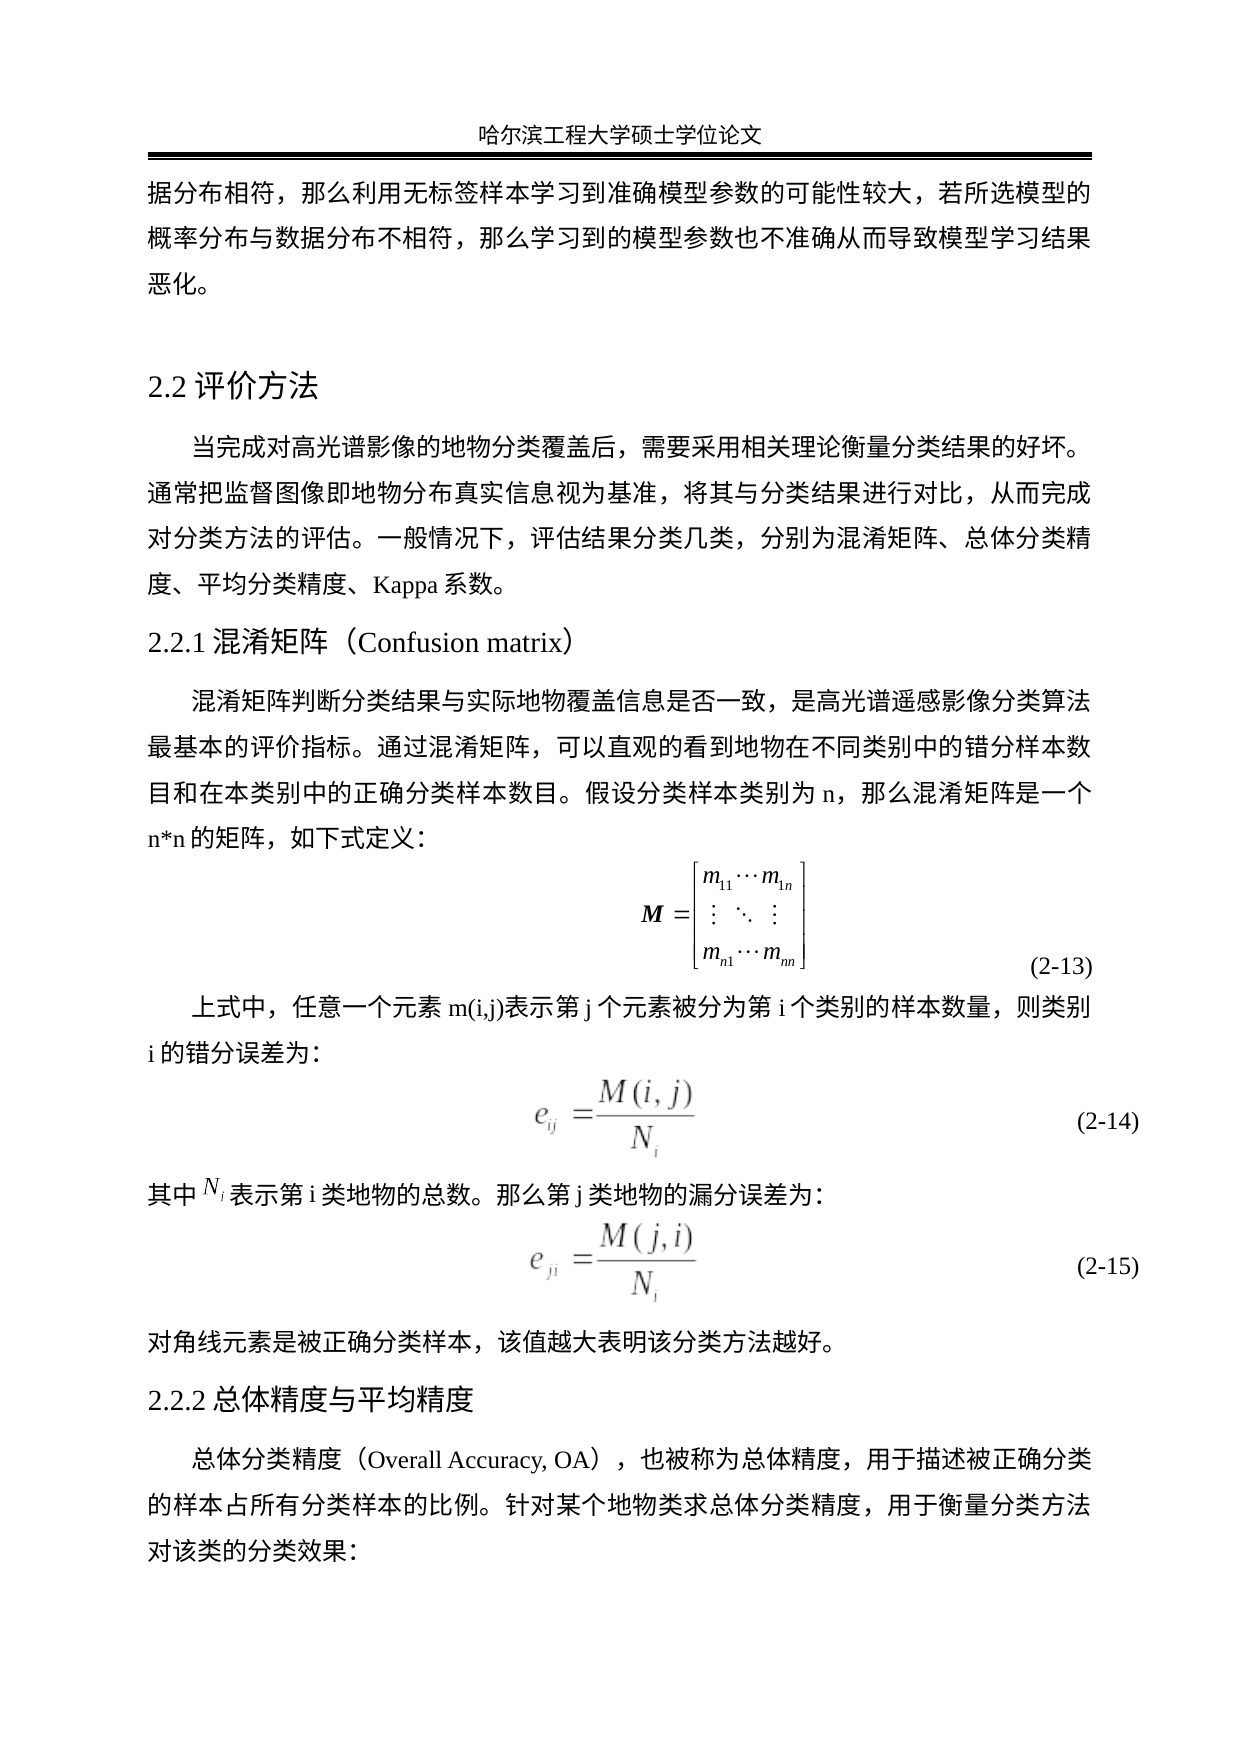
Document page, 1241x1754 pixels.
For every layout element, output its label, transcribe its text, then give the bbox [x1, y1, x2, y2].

text (2-13) [148, 857, 1092, 980]
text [148, 165, 1092, 303]
subtitle 2.2.1混淆矩阵（Confusion matrix） [148, 615, 1092, 661]
text 当完成对高光谱影像的地物分类覆盖后，需要采用相关理论衡量分类结果的好坏。通常把监督图像即地物分布真实信息视为基准，将其与分类结果进行对比，从而完成对分类方法的评估。一般情况下，评估结果分类几类，分别为混淆矩阵、总体分类精度、平均分类精度、Kappa系数。 [148, 419, 1092, 603]
text 混淆矩阵判断分类结果与实际地物覆盖信息是否一致，是高光谱遥感影像分类算法最基本的评价指标。通过混淆矩阵，可以直观的看到地物在不同类别中的错分样本数目和在本类别中的正确分类样本数目。假设分类样本类别为n，那么混淆矩阵是一个n*n的矩阵，如下式定义： [148, 674, 1092, 857]
subtitle 2.2 评价方法 [148, 361, 1092, 407]
text (2-15) [148, 1216, 1092, 1315]
subtitle 2.2.2总体精度与平均精度 [148, 1373, 1092, 1419]
text 其中表示第i类地物的总数。那么第j类地物的漏分误差为： [148, 1170, 1092, 1216]
text 总体分类精度（Overall Accuracy, OA），也被称为总体精度，用于描述被正确分类的样本占所有分类样本的比例。针对某个地物类求总体分类精度，用于衡量分类方法对该类的分类效果： [148, 1432, 1092, 1569]
text 上式中，任意一个元素m(i,j)表示第j个元素被分为第i个类别的样本数量，则类别i的错分误差为： [148, 980, 1092, 1071]
text (2-14) [148, 1071, 1092, 1170]
text 对角线元素是被正确分类样本，该值越大表明该分类方法越好。 [148, 1315, 1092, 1361]
